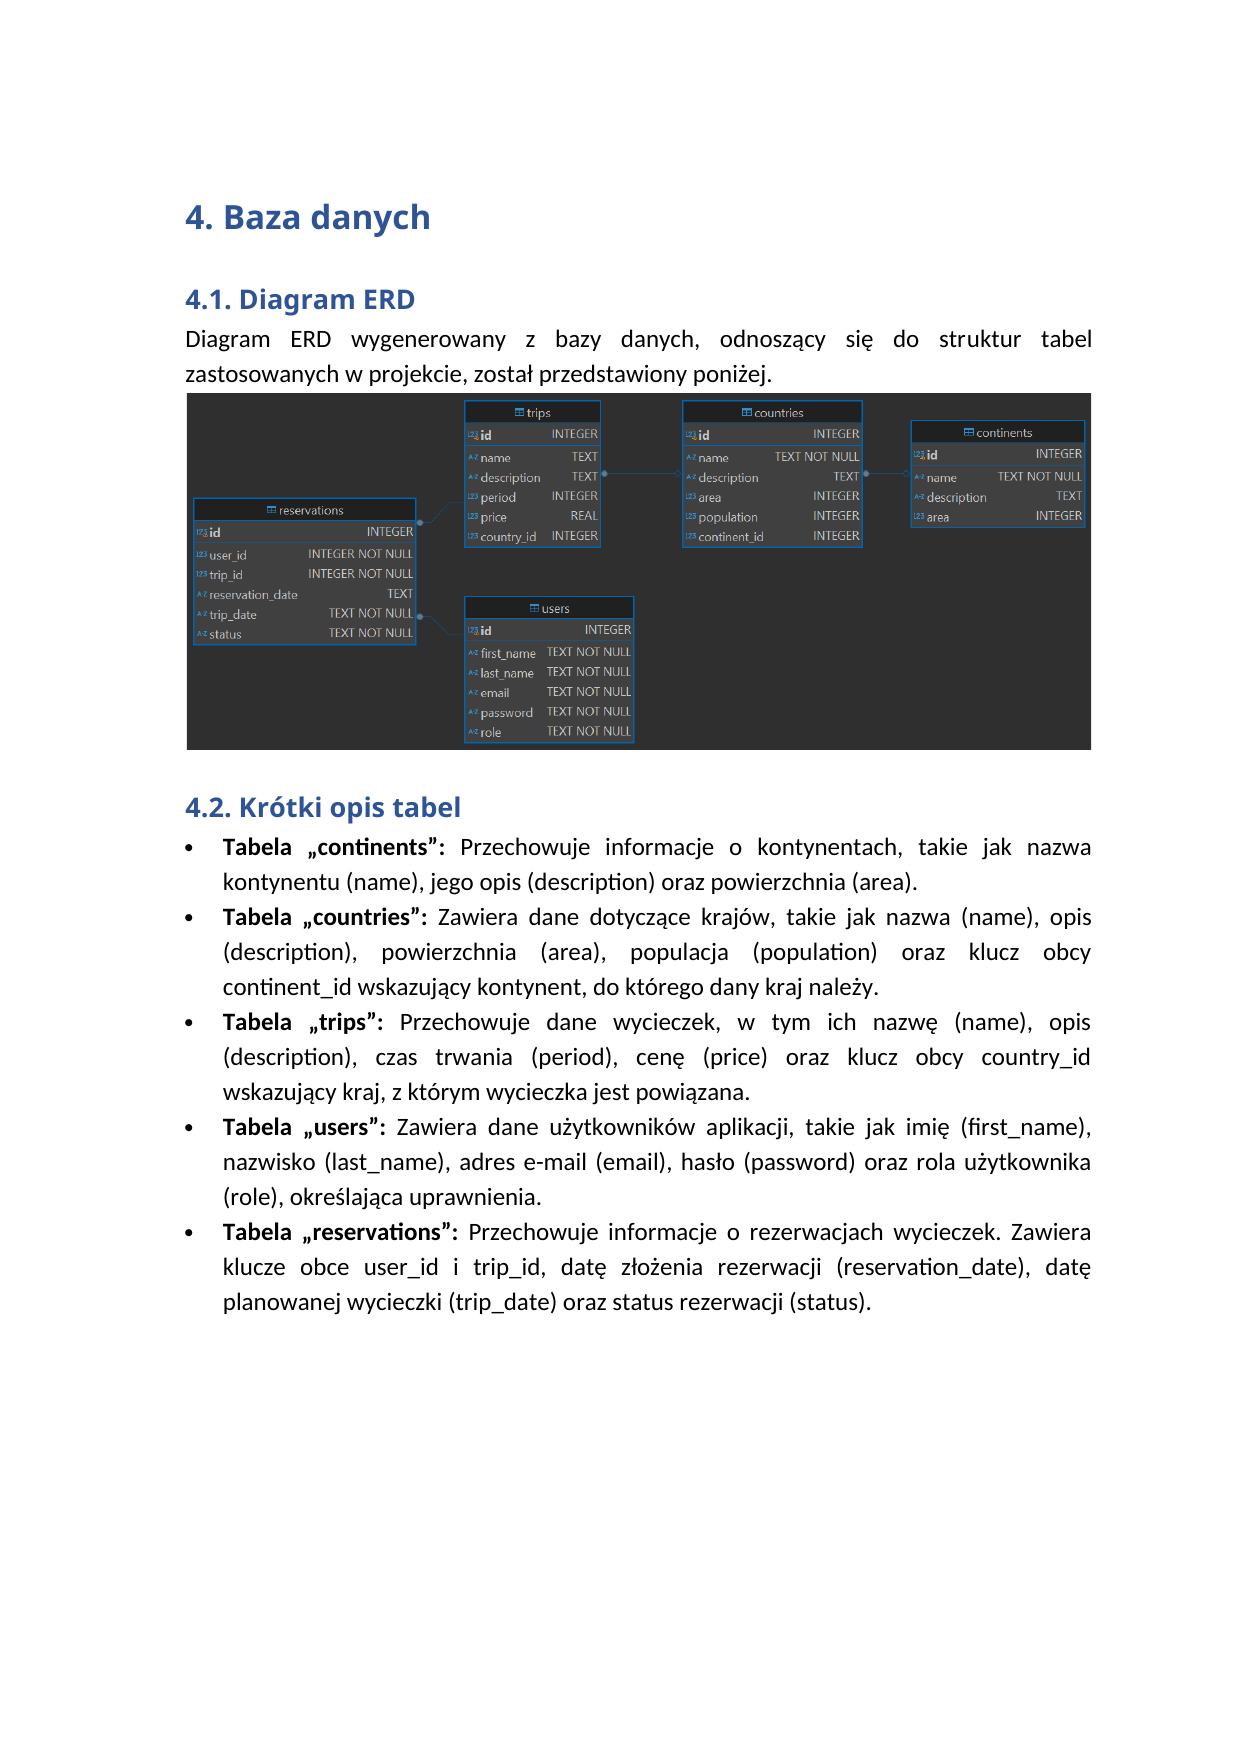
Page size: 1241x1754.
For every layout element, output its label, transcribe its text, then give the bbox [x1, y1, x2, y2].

list Tabela „users”: Zawiera dane użytkowników aplikacji, takie jak imię (first_name), nazwisko (last_name), adres e-mail (email), hasło (password) oraz rola użytkownika (role), określająca uprawnienia. [185, 1111, 1093, 1212]
picture [186, 393, 1092, 750]
list Tabela „countries”: Zawiera dane dotyczące krajów, takie jak nazwa (name), opis (description), powierzchnia (area), populacja (population) oraz klucz obcy continent_id wskazujący kontynent, do którego dany kraj należy. [185, 901, 1093, 1002]
list Tabela „trips”: Przechowuje dane wycieczek, w tym ich nazwę (name), opis (description), czas trwania (period), cenę (price) oraz klucz obcy country_id wskazujący kraj, z którym wycieczka jest powiązana. [185, 1006, 1093, 1107]
subtitle 4.1. Diagram ERD [148, 281, 1093, 318]
subtitle 4.2. Krótki opis tabel [148, 789, 1093, 826]
list Tabela „continents”: Przechowuje informacje o kontynentach, takie jak nazwa kontynentu (name), jego opis (description) oraz powierzchnia (area). [185, 831, 1093, 897]
subtitle Baza danych [185, 194, 1093, 239]
list Tabela „reservations”: Przechowuje informacje o rezerwacjach wycieczek. Zawiera klucze obce user_id i trip_id, datę złożenia rezerwacji (reservation_date), datę planowanej wycieczki (trip_date) oraz status rezerwacji (status). [185, 1216, 1093, 1317]
text Diagram ERD wygenerowany z bazy danych, odnoszący się do struktur tabel zastosowanych w projekcie, został przedstawiony poniżej. [185, 323, 1093, 389]
